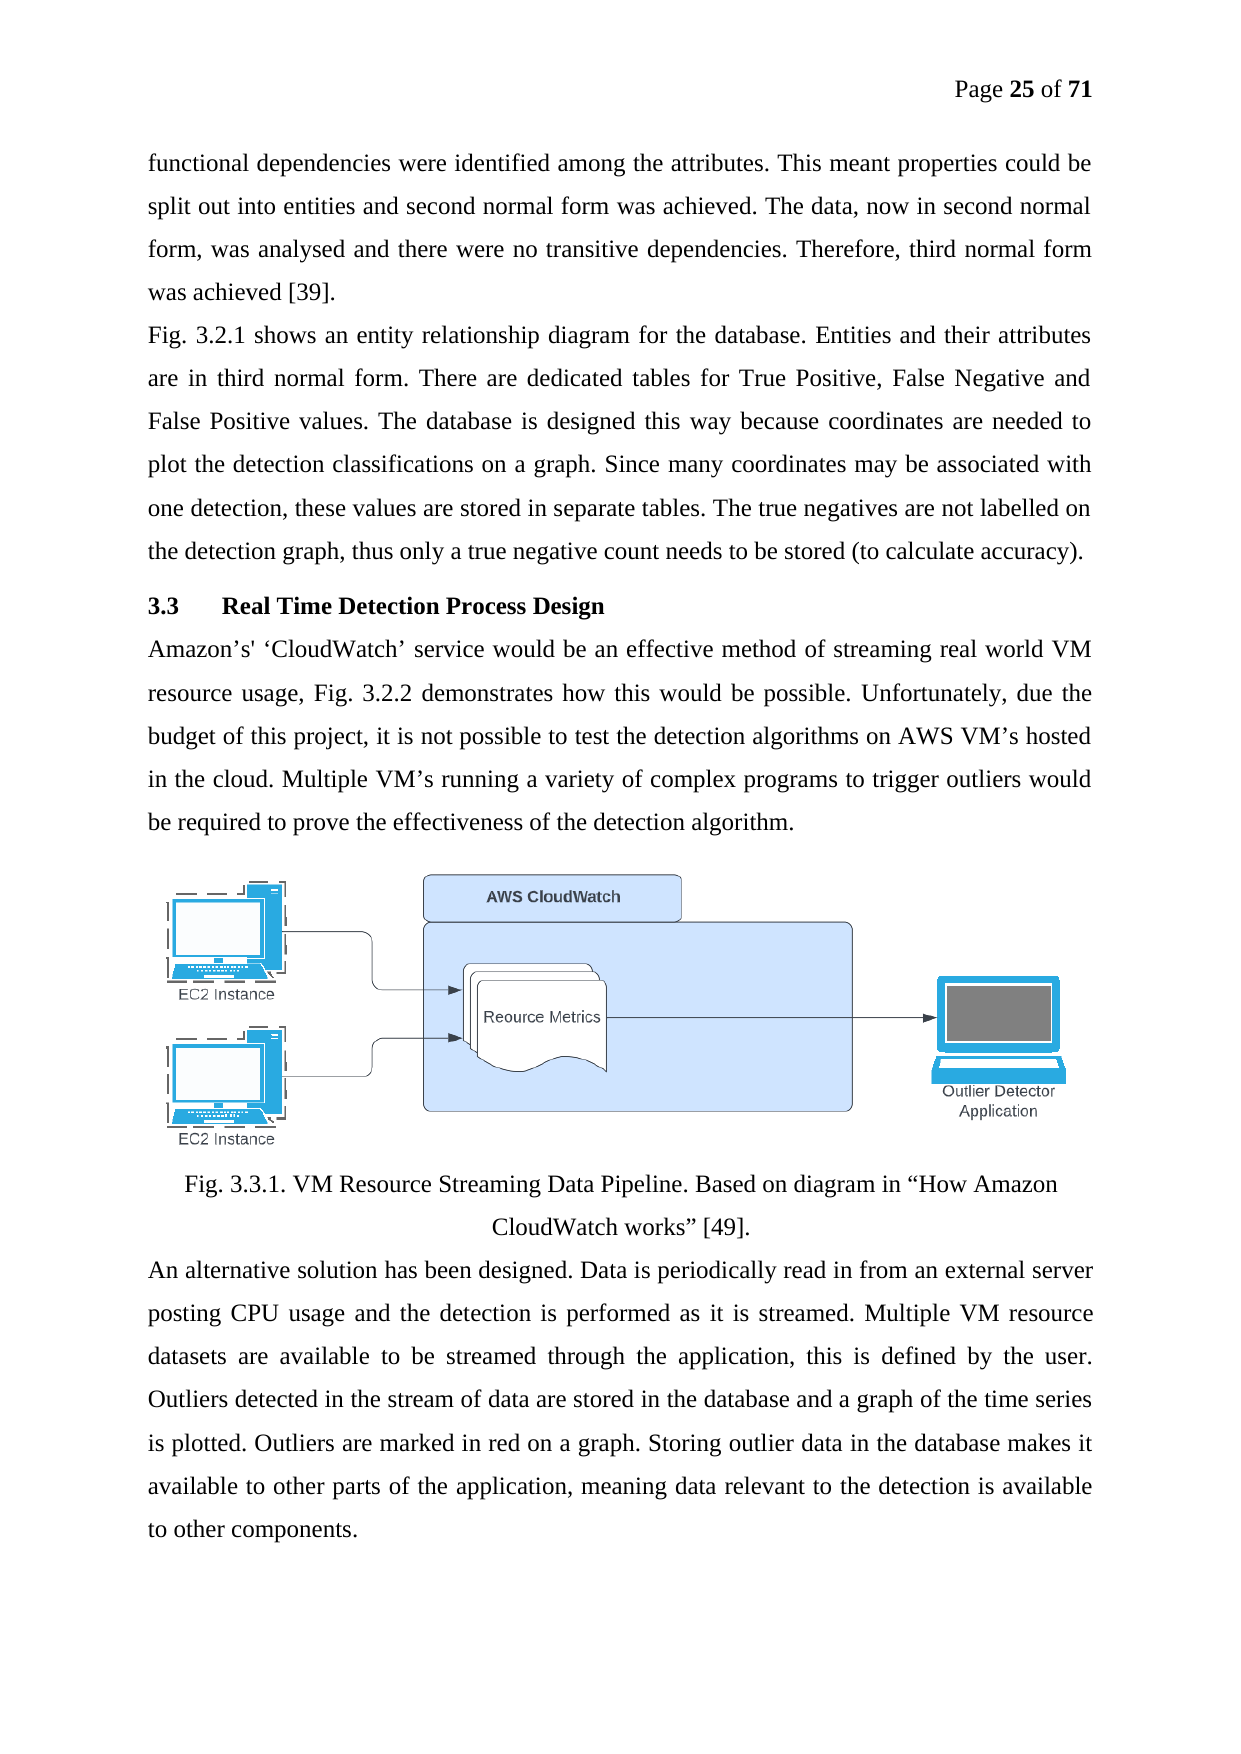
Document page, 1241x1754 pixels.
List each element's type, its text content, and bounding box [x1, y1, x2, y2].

picture [147, 850, 1087, 1155]
text Real Time Detection Process Design [148, 591, 1092, 620]
text An alternative solution has been designed. Data is periodically read in from an external server posting CPU usage and the detection is performed as it is streamed. Multiple VM resource datasets are available to be streamed through the application, this is defined by the user. Outliers detected in the stream of data are stored in the database and a graph of the time series is plotted. Outliers are marked in red on a graph. Storing outlier data in the database makes it available to other parts of the application, meaning data relevant to the detection is available to other components. [148, 1255, 1094, 1543]
text Amazon’s' ‘CloudWatch’ service would be an effective method of streaming real world VM resource usage, Fig. 3.2.2 demonstrates how this would be possible. Unfortunately, due the budget of this project, it is not possible to test the detection algorithms on AWS VM’s hosted in the cloud. Multiple VM’s running a variety of complex programs to trigger outliers would be required to prove the effectiveness of the detection algorithm. [148, 634, 1092, 836]
text Fig. 3.2.1 shows an entity relationship diagram for the database. Entities and their attributes are in third normal form. There are dedicated tables for True Positive, False Negative and False Positive values. The database is designed this way because coordinates are needed to plot the detection classifications on a graph. Since many coordinates may be associated with one detection, these values are stored in separate tables. The true negatives are not labelled on the detection graph, thus only a true negative count needs to be stored (to calculate accuracy). [148, 320, 1092, 564]
text Fig. 3.3.1. VM Resource Streaming Data Pipeline. Based on diagram in “How Amazon CloudWatch works” [49]. [148, 1169, 1094, 1241]
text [148, 148, 1092, 306]
